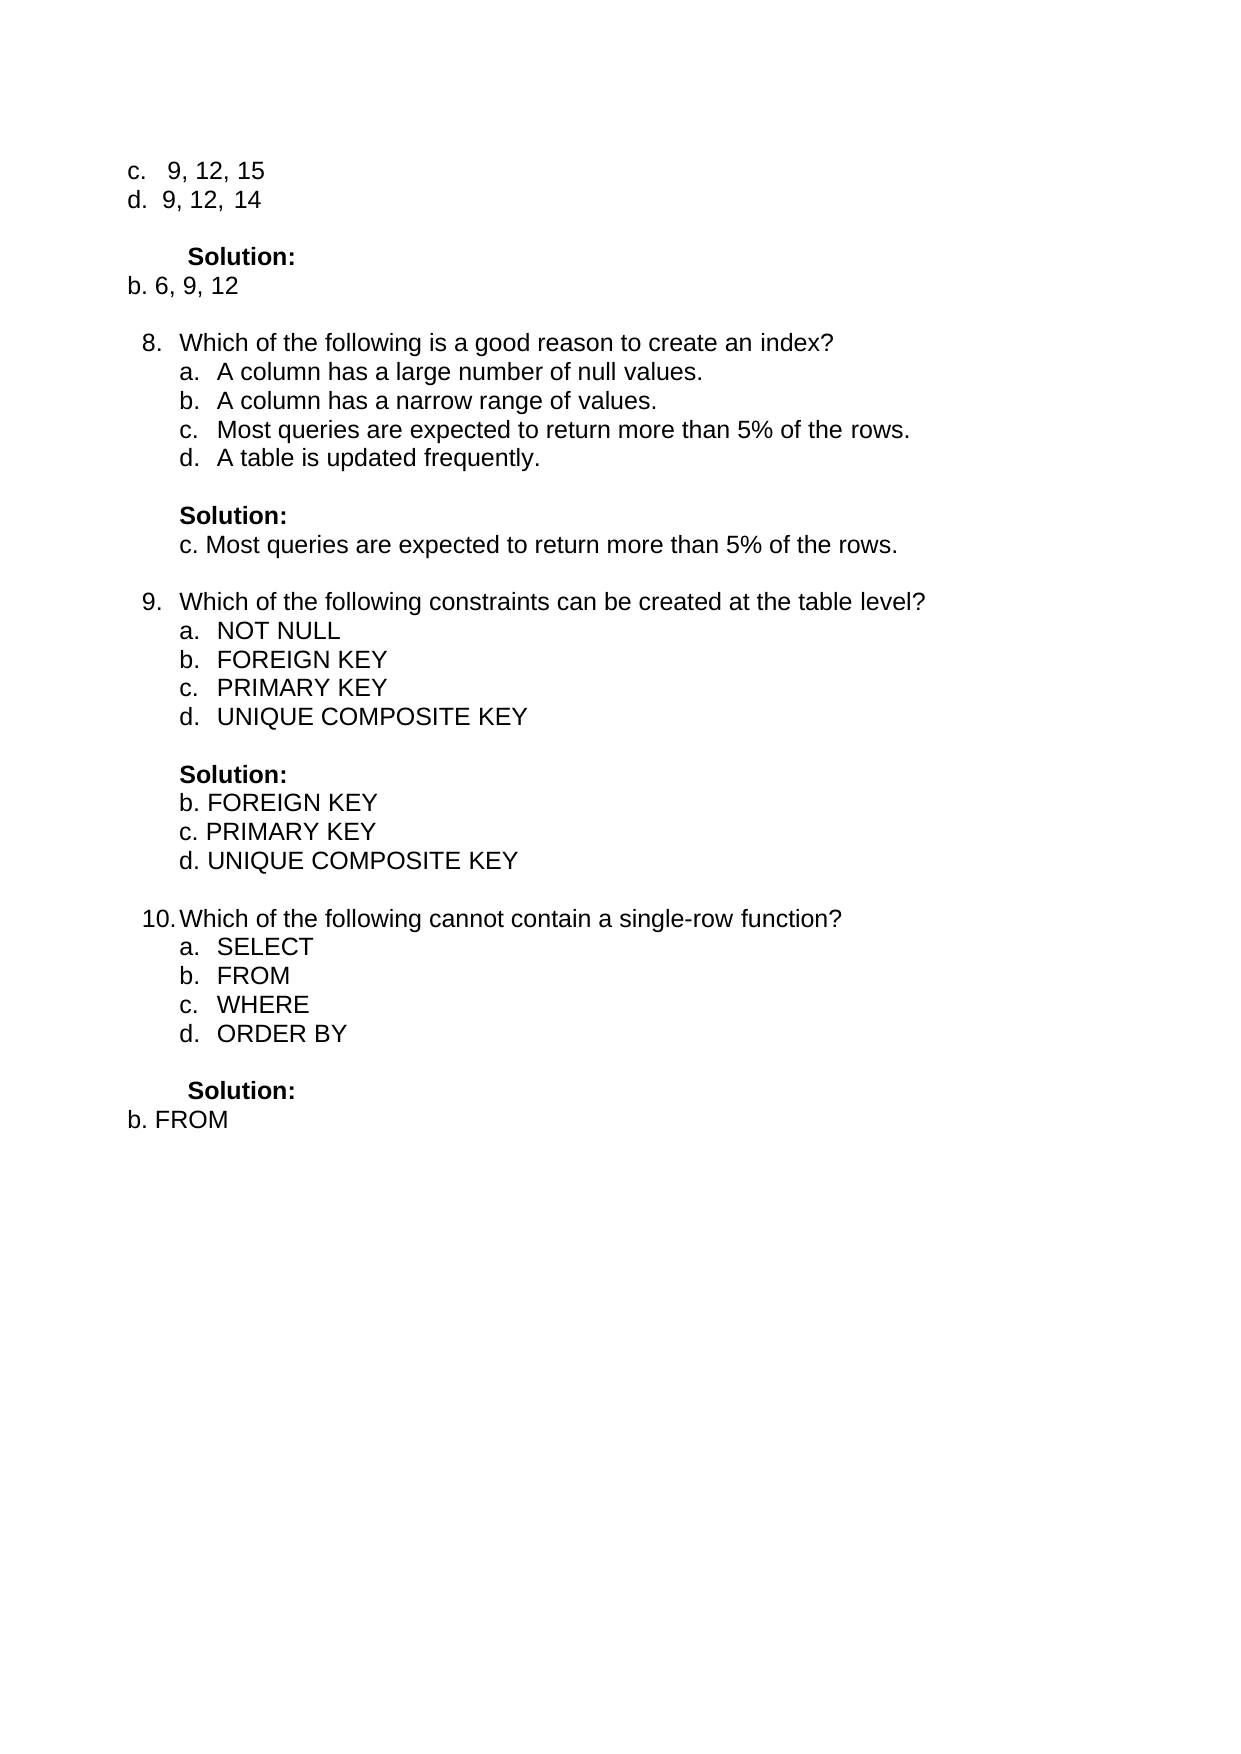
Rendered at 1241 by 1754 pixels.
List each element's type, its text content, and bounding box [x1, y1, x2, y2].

list WHERE [179, 990, 1130, 1018]
text b. 6, 9, 12 [127, 271, 1130, 300]
list NOT NULL [179, 616, 1130, 645]
subtitle Solution: [187, 242, 1130, 271]
list Which of the following constraints can be created at the table level? [142, 587, 1130, 616]
list Which of the following cannot contain a single-row function? [142, 903, 1130, 932]
list SELECT [179, 932, 1130, 961]
list Which of the following is a good reason to create an index? [142, 328, 1130, 357]
list FOREIGN KEY [179, 788, 1130, 817]
subtitle Solution: [179, 760, 1130, 788]
text c. Most queries are expected to return more than 5% of the rows. [179, 530, 1130, 558]
list ORDER BY [179, 1018, 1130, 1047]
list PRIMARY KEY [179, 817, 1130, 846]
text b. FROM [127, 1105, 1130, 1133]
list A column has a narrow range of values. [179, 386, 1130, 415]
subtitle Solution: [187, 1076, 1130, 1105]
text d. 9, 12, 14 [127, 185, 1130, 213]
subtitle Solution: [179, 501, 1130, 530]
list A column has a large number of null values. [179, 357, 1130, 386]
list FOREIGN KEY [179, 645, 1130, 673]
text c. 9, 12, 15 [127, 156, 1130, 185]
list A table is updated frequently. [179, 443, 1130, 472]
list Most queries are expected to return more than 5% of the rows. [179, 415, 1130, 443]
list PRIMARY KEY [179, 673, 1130, 702]
list UNIQUE COMPOSITE KEY [179, 846, 1130, 875]
list FROM [179, 961, 1130, 990]
list UNIQUE COMPOSITE KEY [179, 702, 1130, 731]
